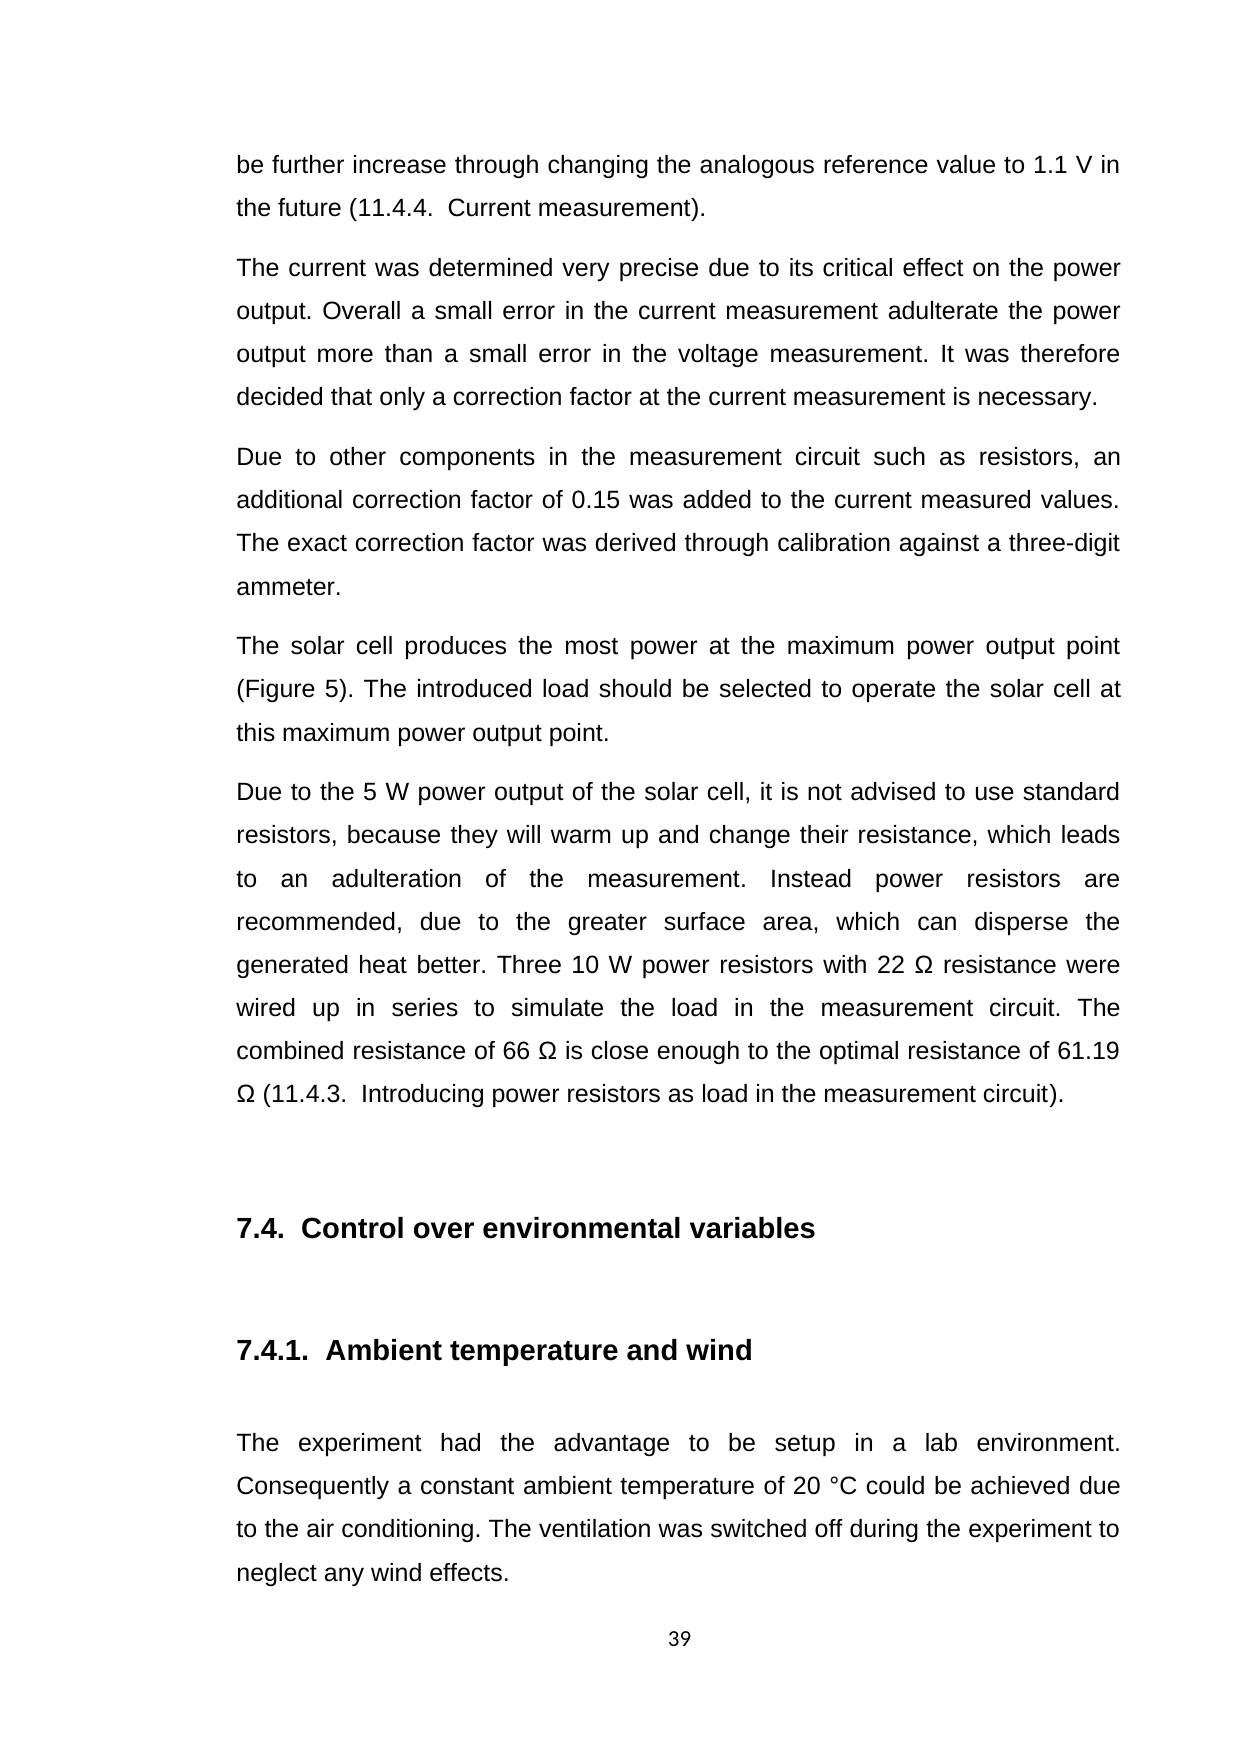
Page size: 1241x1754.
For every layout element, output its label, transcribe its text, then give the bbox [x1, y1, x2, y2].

text The experiment had the advantage to be setup in a lab environment. Consequently a constant ambient temperature of 20 °C could be achieved due to the air conditioning. The ventilation was switched off during the experiment to neglect any wind effects. [236, 1428, 1122, 1586]
text The current was determined very precise due to its critical effect on the power output. Overall a small error in the current measurement adulterate the power output more than a small error in the voltage measurement. It was therefore decided that only a correction factor at the current measurement is necessary. [236, 253, 1122, 411]
text Due to the 5 W power output of the solar cell, it is not advised to use standard resistors, because they will warm up and change their resistance, which leads to an adulteration of the measurement. Instead power resistors are recommended, due to the greater surface area, which can disperse the generated heat better. Three 10 W power resistors with 22 Ω resistance were wired up in series to simulate the load in the measurement circuit. The combined resistance of 66 Ω is close enough to the optimal resistance of 61.19 Ω (11.4.3. Introducing power resistors as load in the measurement circuit). [236, 777, 1122, 1108]
text Due to other components in the measurement circuit such as resistors, an additional correction factor of 0.15 was added to the current measured values. The exact correction factor was derived through calibration against a three-digit ammeter. [236, 442, 1122, 600]
subtitle 7.4. Control over environmental variables [236, 1211, 1122, 1245]
text The solar cell produces the most power at the maximum power output point (Figure 5). The introduced load should be selected to operate the solar cell at this maximum power output point. [236, 631, 1122, 746]
subtitle 7.4.1. Ambient temperature and wind [236, 1333, 1122, 1366]
